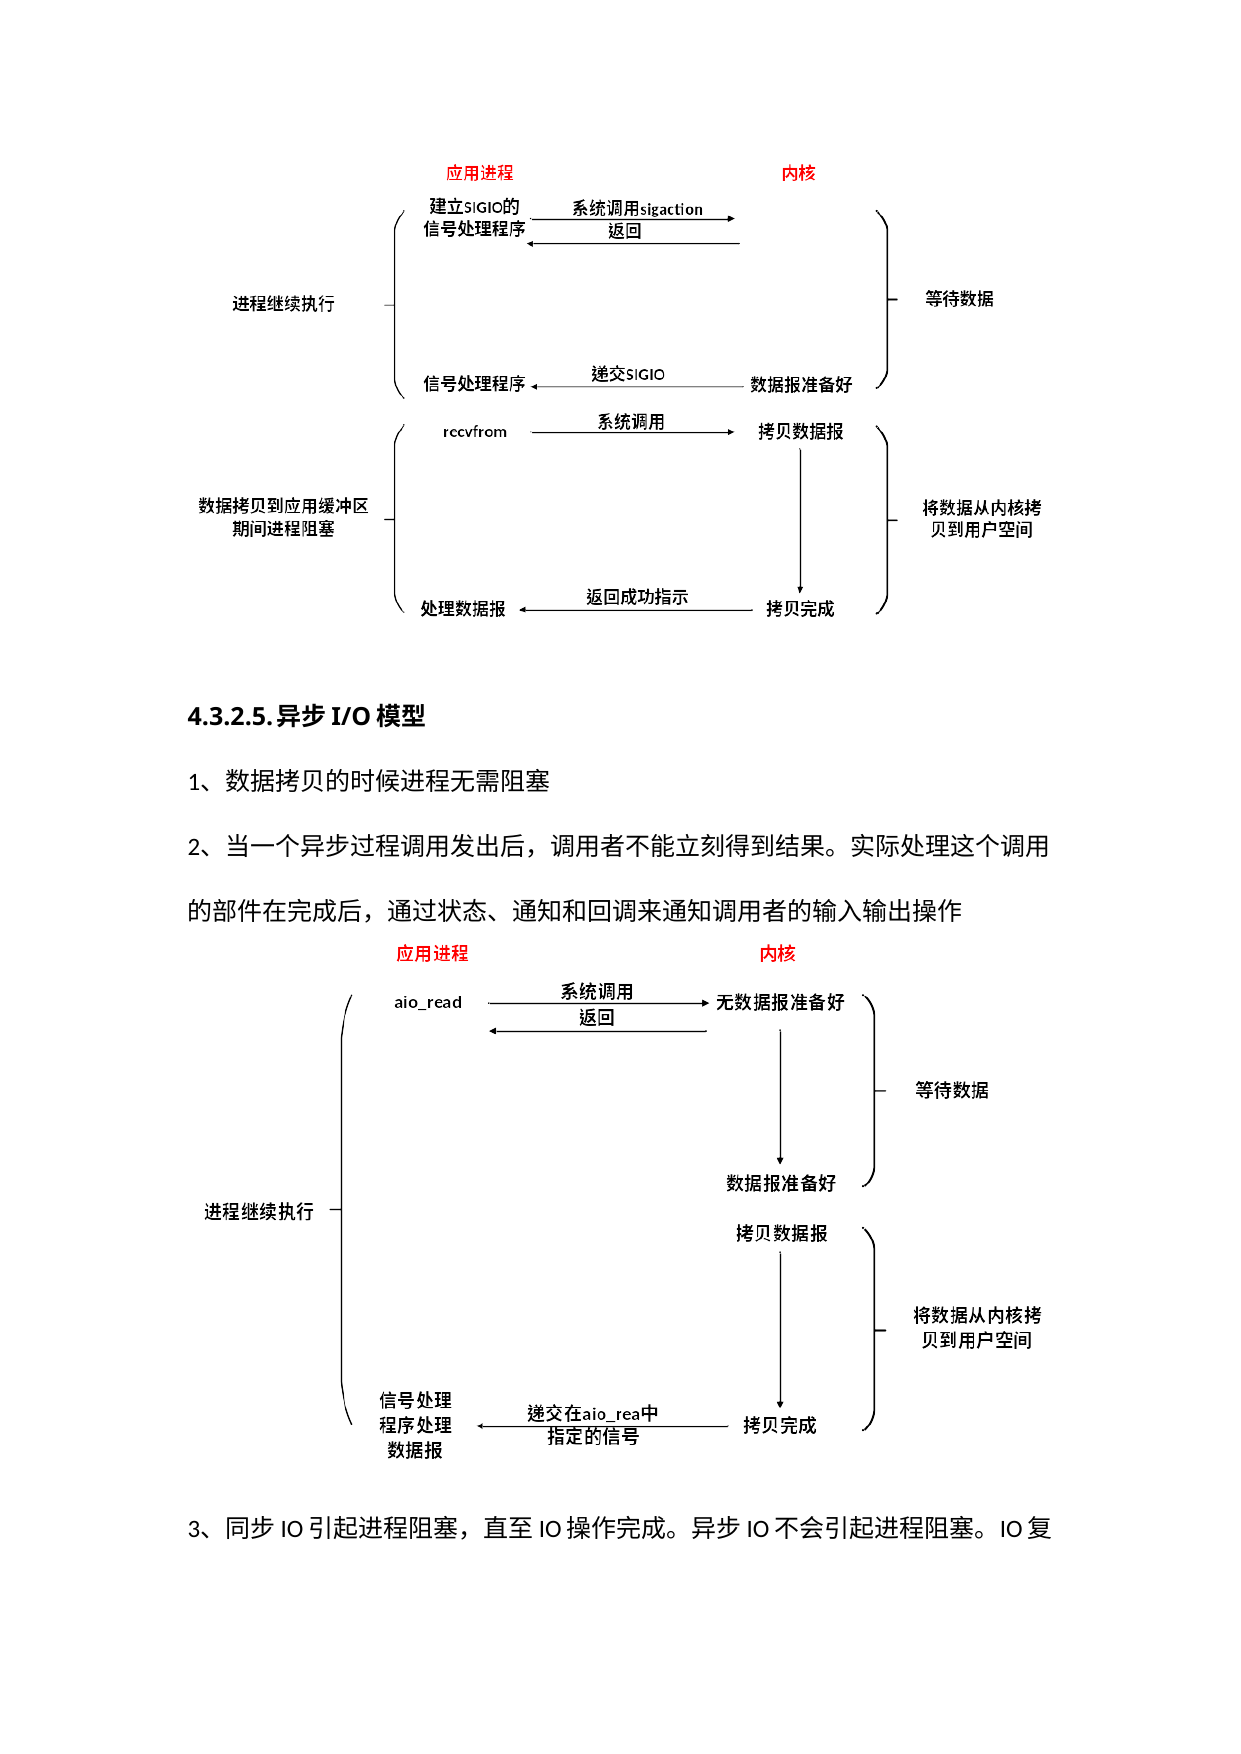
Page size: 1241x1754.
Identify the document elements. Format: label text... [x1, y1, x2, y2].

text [187, 1494, 1053, 1559]
subtitle 异步I/O模型 [187, 682, 1053, 747]
text 2、当一个异步过程调用发出后，调用者不能立刻得到结果。实际处理这个调用的部件在完成后，通过状态、通知和回调来通知调用者的输入输出操作 [187, 812, 1053, 942]
text 1、数据拷贝的时候进程无需阻塞 [187, 747, 1053, 812]
